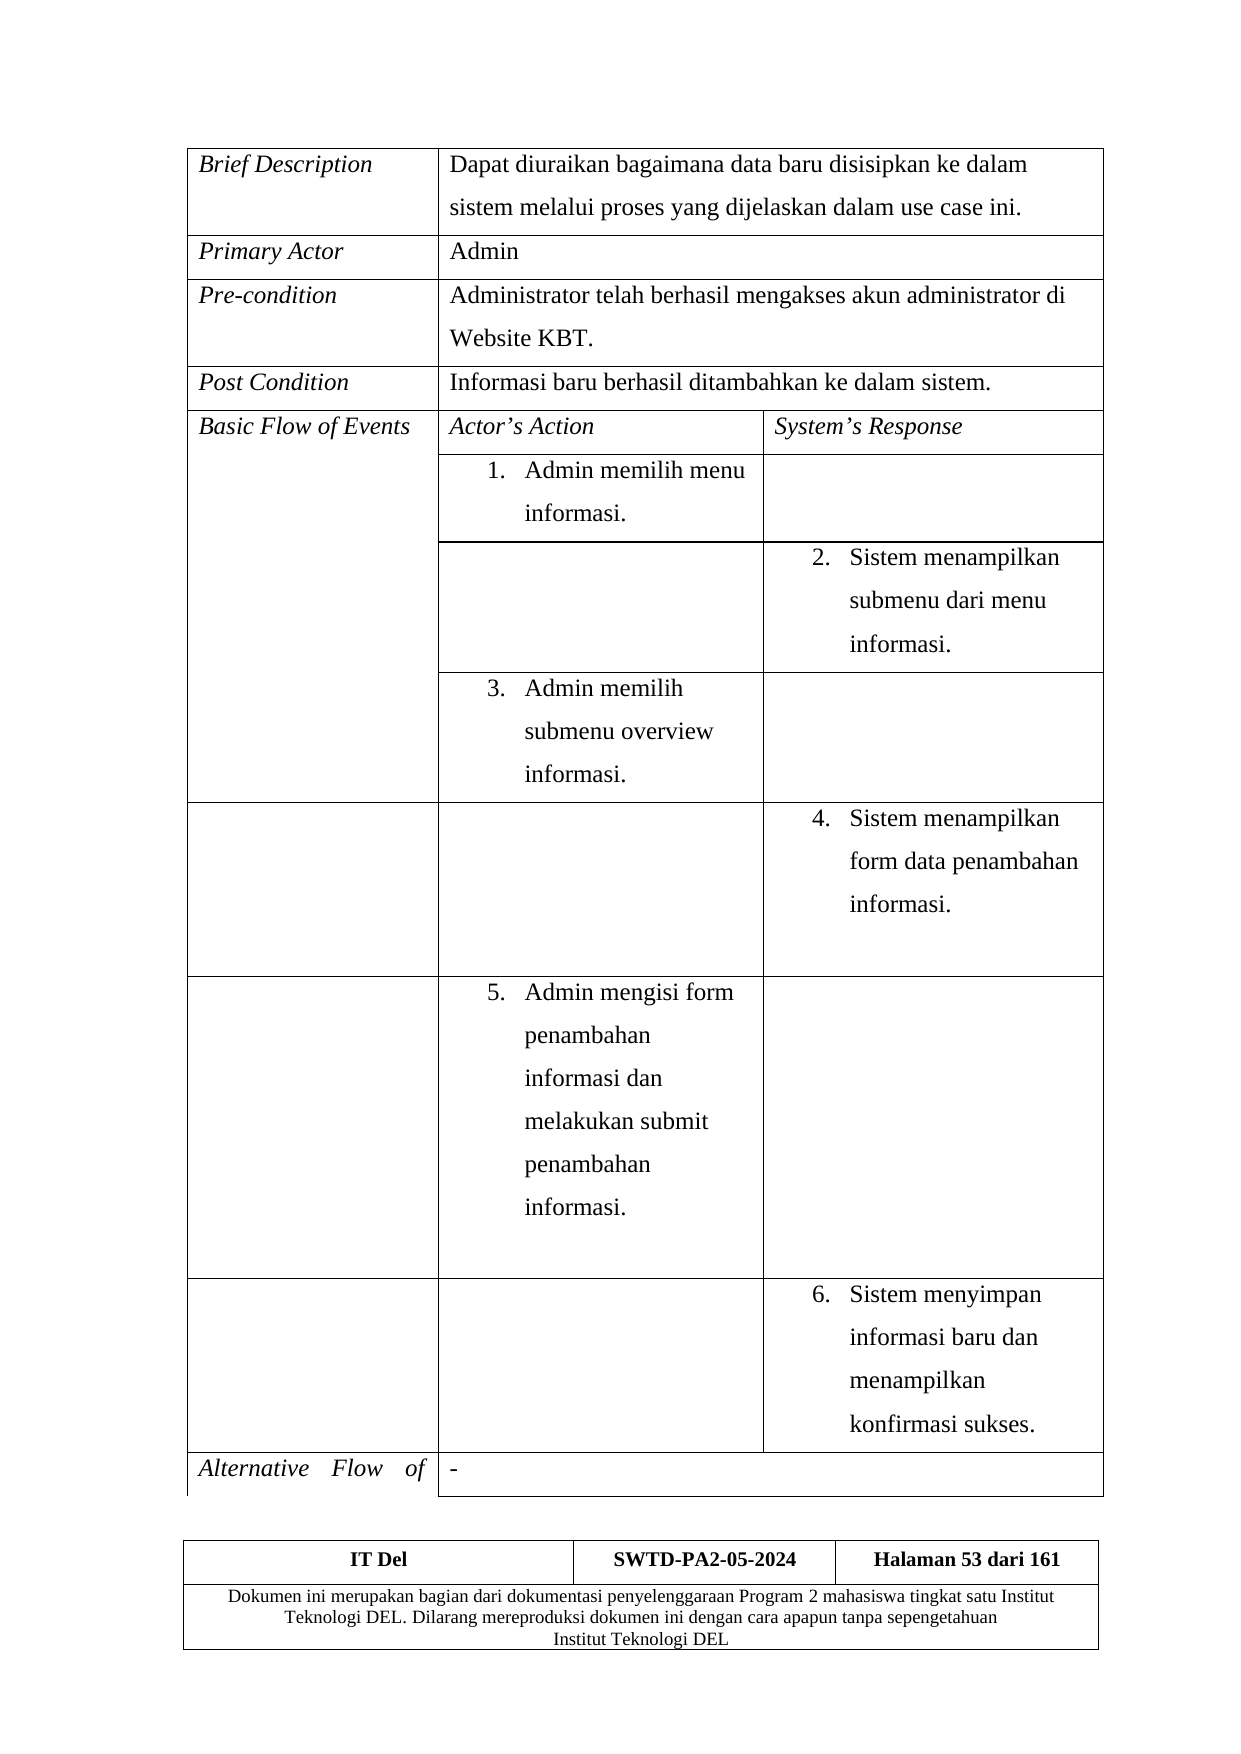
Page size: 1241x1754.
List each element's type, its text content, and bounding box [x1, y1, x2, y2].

table_cell Administrator telah berhasil mengakses akun administrator di Website KBT. [439, 280, 1103, 366]
table_cell Admin [439, 236, 1103, 279]
table_cell Primary Actor [188, 236, 438, 279]
table_cell Sistem menampilkan form data penambahan informasi. [764, 803, 1103, 976]
table_cell Basic Flow of Events [188, 411, 438, 802]
table_cell [439, 803, 763, 976]
table_cell [188, 803, 438, 976]
table_cell Actor’s Action [439, 411, 763, 454]
table_cell [188, 977, 438, 1278]
table_cell [764, 455, 1103, 541]
table_cell [764, 673, 1103, 802]
table_cell Sistem menyimpan informasi baru dan menampilkan konfirmasi sukses. [764, 1279, 1103, 1452]
table_cell Pre-condition [188, 280, 438, 366]
table_cell [188, 1279, 438, 1452]
table_cell [439, 1279, 763, 1452]
table_cell Informasi baru berhasil ditambahkan ke dalam sistem. [439, 367, 1103, 410]
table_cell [188, 1453, 438, 1496]
table_cell Sistem menampilkan submenu dari menu informasi. [764, 543, 1103, 672]
table_cell - [439, 1453, 1103, 1496]
table_cell Admin mengisi form penambahan informasi dan melakukan submit penambahan informasi. [439, 977, 763, 1278]
table_cell Admin memilih submenu overview informasi. [439, 673, 763, 802]
table_cell System’s Response [764, 411, 1103, 454]
table_cell [764, 977, 1103, 1278]
table_cell Brief Description [188, 149, 438, 235]
table_cell Dapat diuraikan bagaimana data baru disisipkan ke dalam sistem melalui proses yang dijelaskan dalam use case ini. [439, 149, 1103, 235]
table_cell [439, 543, 763, 672]
table_cell Post Condition [188, 367, 438, 410]
table_cell Admin memilih menu informasi. [439, 455, 763, 541]
